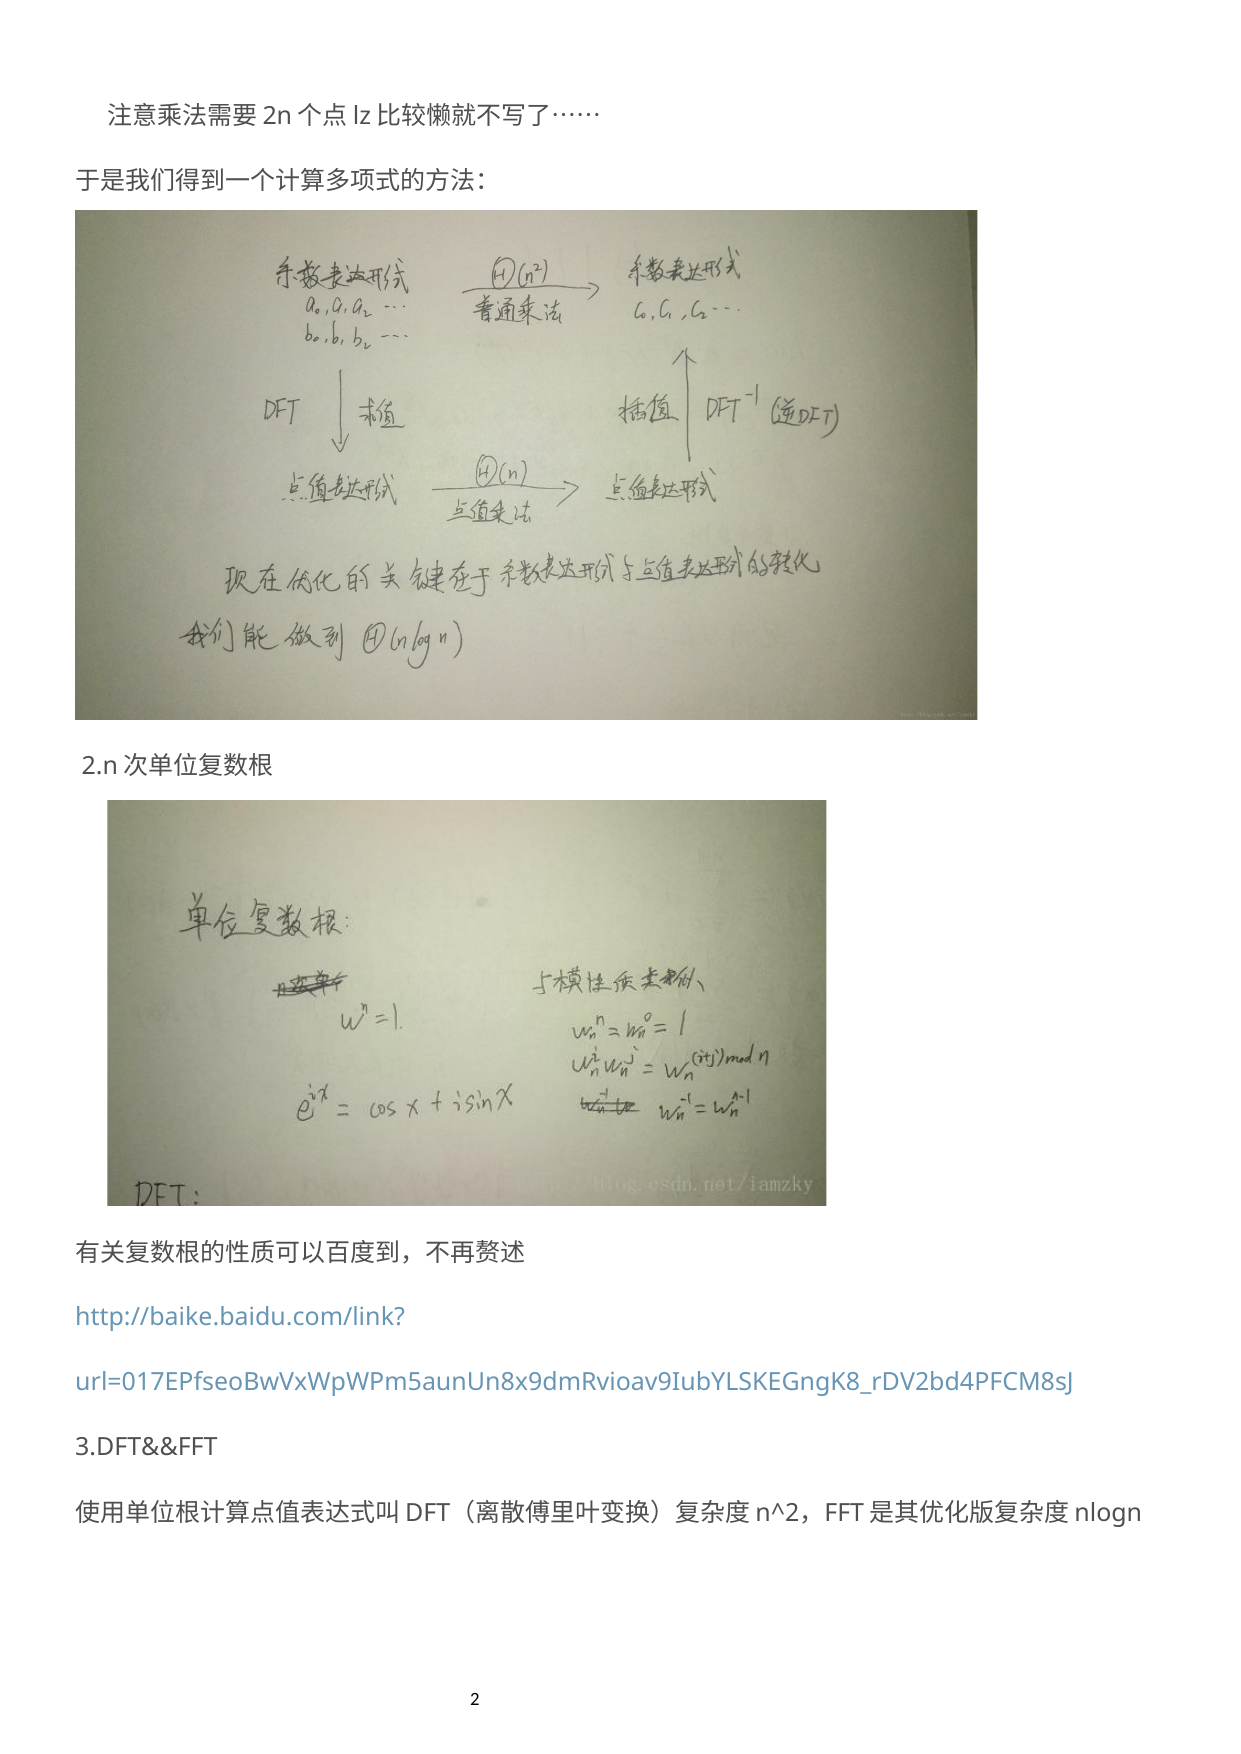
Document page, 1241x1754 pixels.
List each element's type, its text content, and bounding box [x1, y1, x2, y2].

picture [75, 210, 978, 720]
text 2.n次单位复数根 [75, 731, 1165, 796]
picture [107, 800, 827, 1206]
text 3.DFT&&FFT [75, 1413, 1165, 1478]
text 于是我们得到一个计算多项式的方法： [75, 146, 1165, 211]
text 有关复数根的性质可以百度到，不再赘述 [75, 1218, 1165, 1283]
text 使用单位根计算点值表达式叫DFT（离散傅里叶变换）复杂度n^2，FFT是其优化版复杂度nlogn [75, 1478, 1165, 1543]
text 注意乘法需要2n个点 lz比较懒就不写了…… [75, 81, 1165, 146]
text http://baike.baidu.com/link?url=017EPfseoBwVxWpWPm5aunUn8x9dmRvioav9IubYLSKEGngK8_rDV2bd4PFCM8sJ [75, 1283, 1165, 1413]
